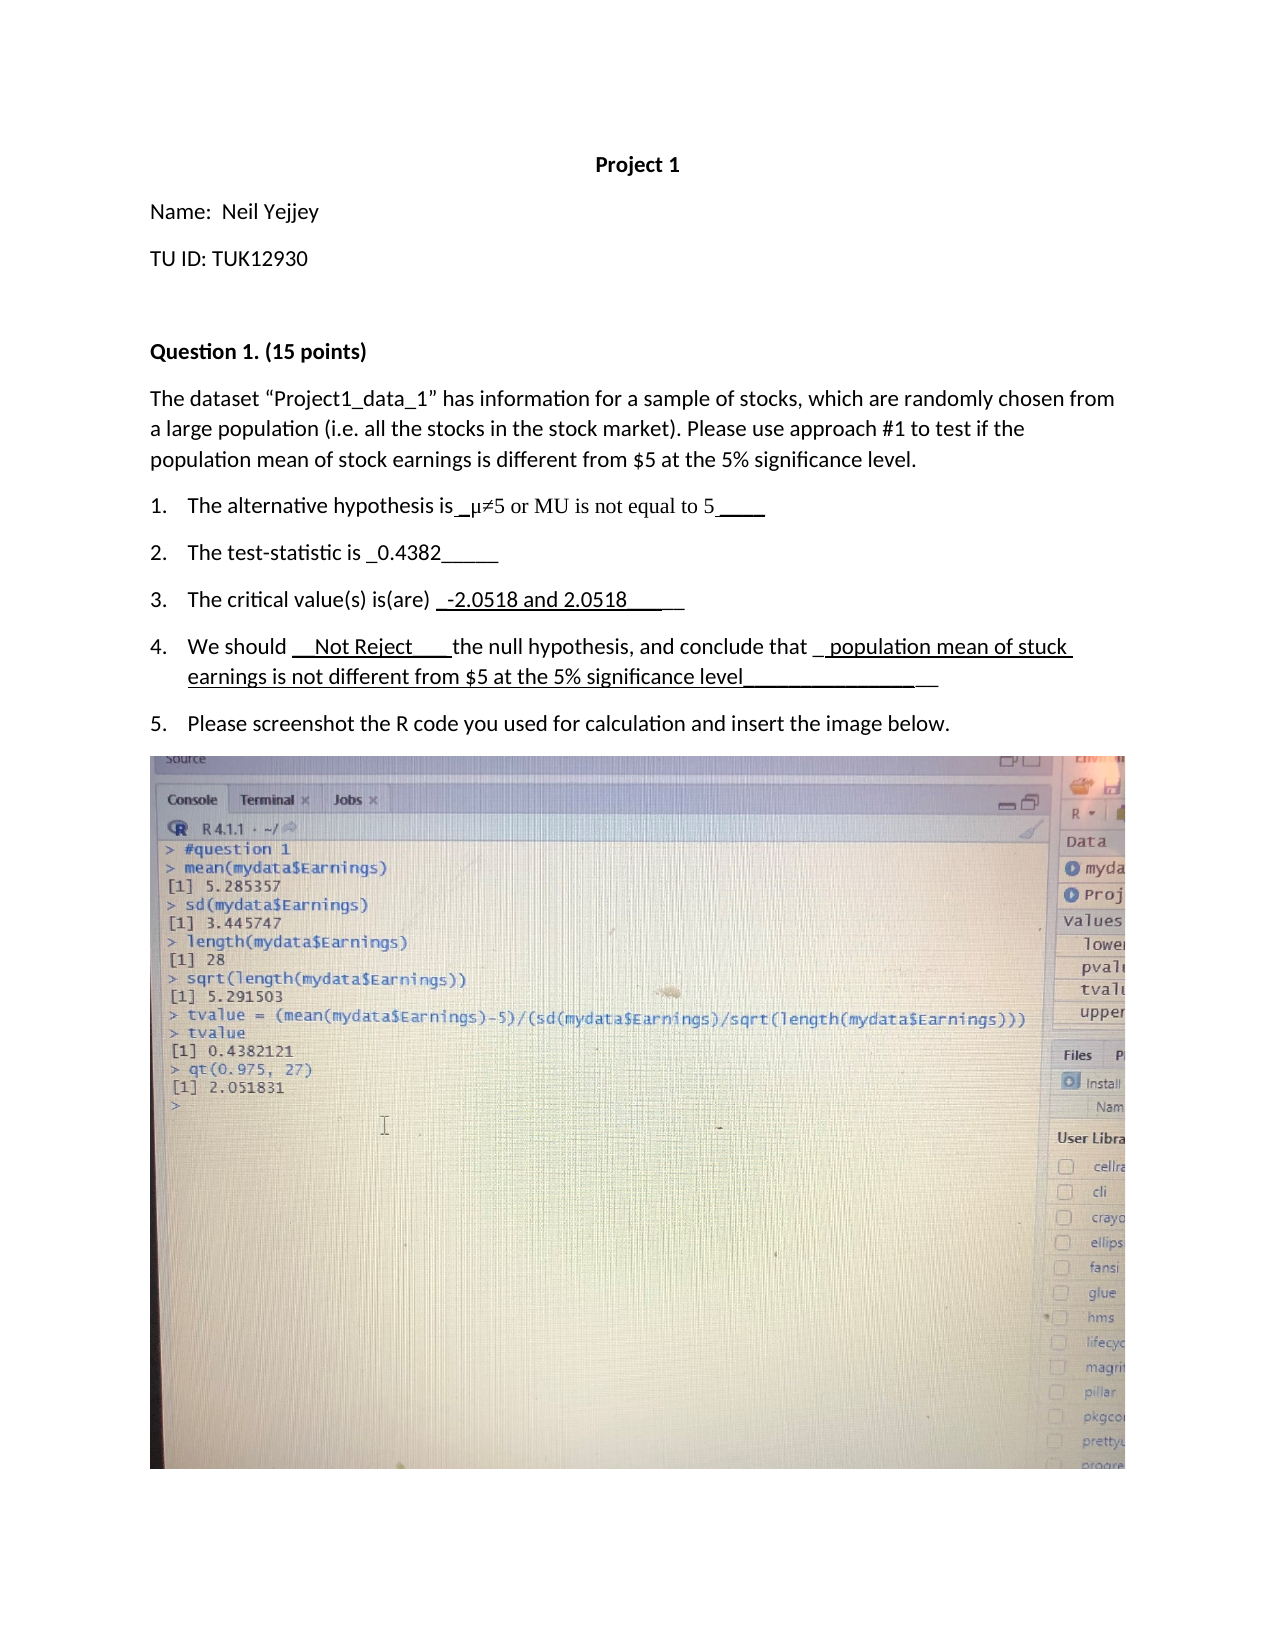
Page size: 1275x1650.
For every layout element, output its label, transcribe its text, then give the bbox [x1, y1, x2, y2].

list We should __Not Reject___ the null hypothesis, and conclude that _ population mean of stuck earnings is not different from $5 at the 5% significance level_________________ [150, 632, 1125, 691]
text Project 1 [150, 150, 1125, 178]
text TU ID: TUK12930 [150, 244, 1125, 272]
list The alternative hypothesis is _μ≠5 or MU is not equal to 5 ____ [150, 492, 1125, 520]
list The critical value(s) is(are) _-2.0518 and 2.0518_____ [150, 585, 1125, 613]
list Please screenshot the R code you used for calculation and insert the image below. [150, 709, 1125, 737]
picture [150, 756, 1125, 1469]
text Name: Neil Yejjey [150, 197, 1125, 225]
list The test-statistic is _0.4382_____ [150, 538, 1125, 567]
text Question 1. (15 points) [150, 337, 1125, 366]
text The dataset “Project1_data_1” has information for a sample of stocks, which are randomly chosen from a large population (i.e. all the stocks in the stock market). Please use approach #1 to test if the population mean of stock earnings is different from $5 at the 5% significance level. [150, 384, 1125, 473]
